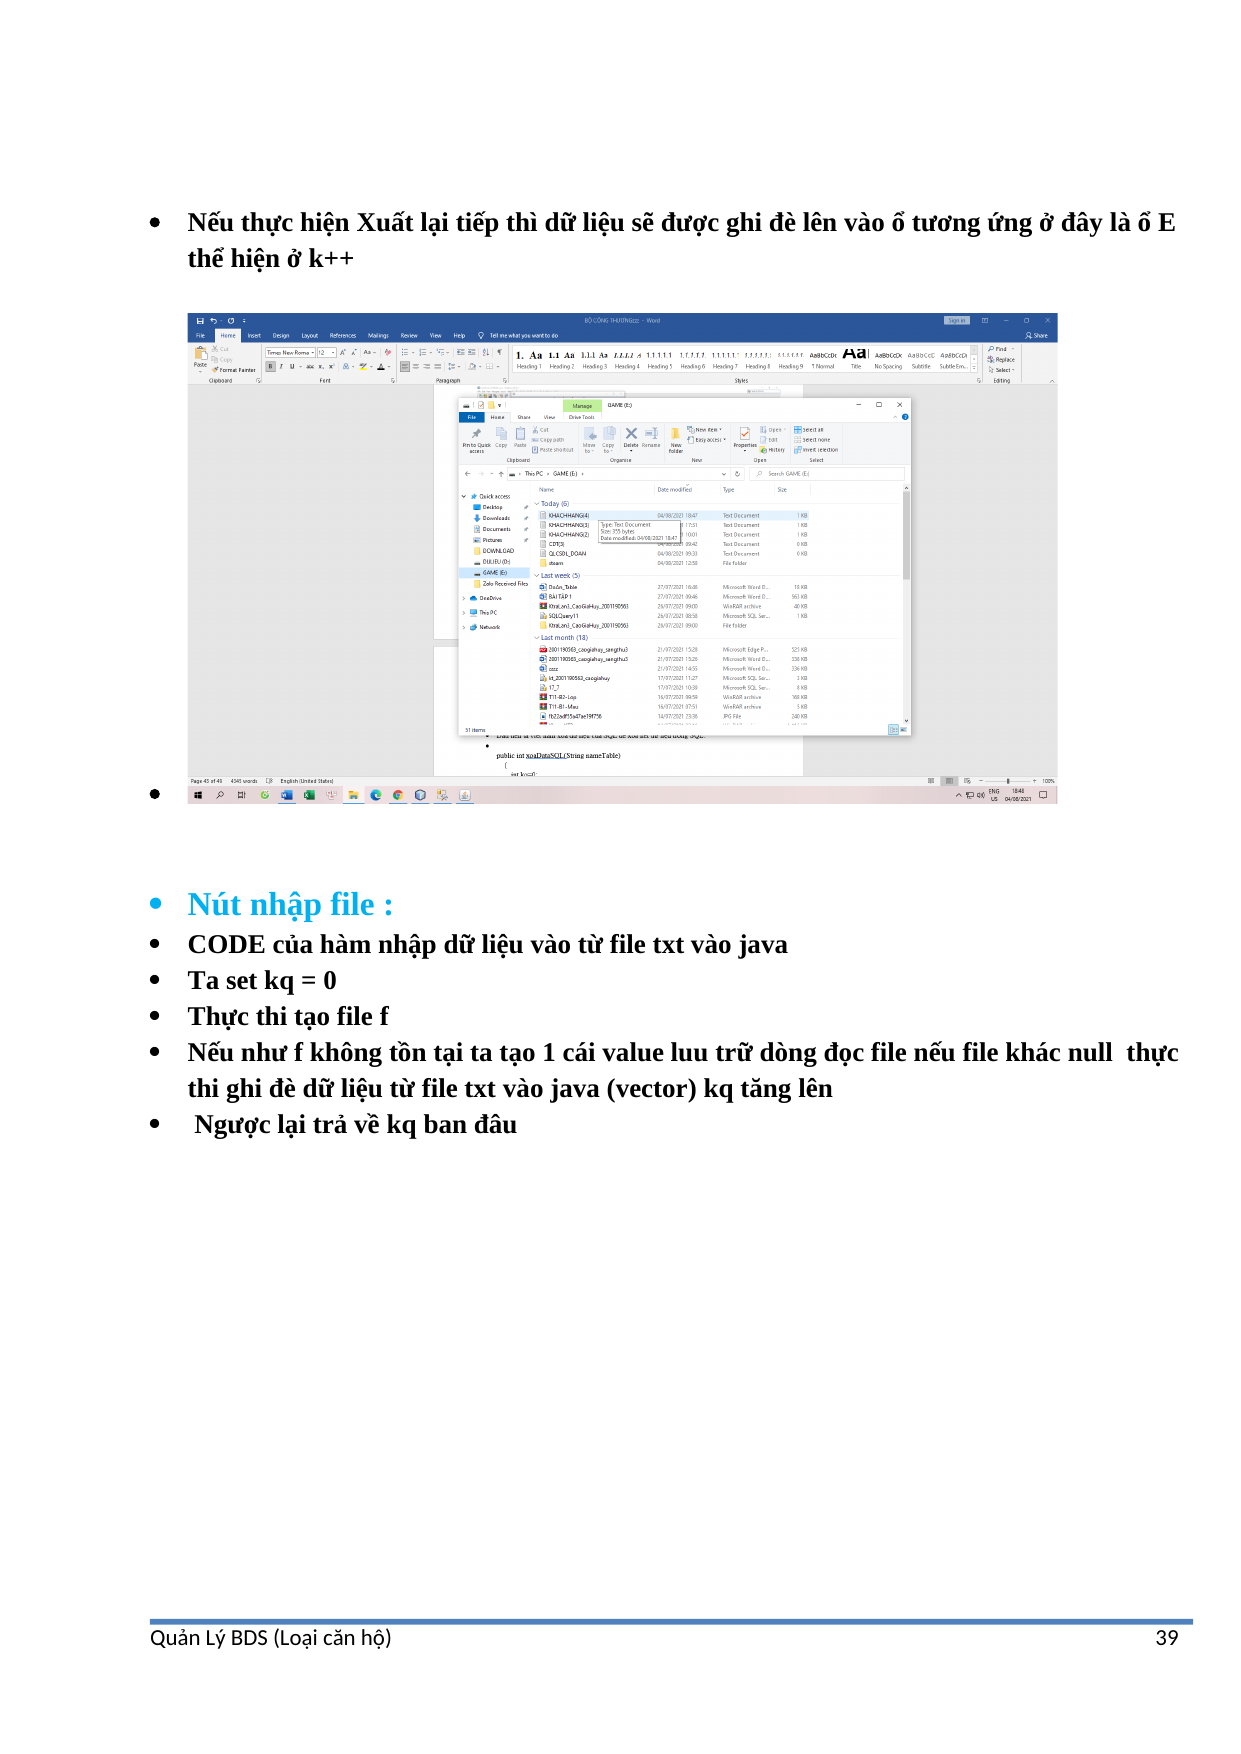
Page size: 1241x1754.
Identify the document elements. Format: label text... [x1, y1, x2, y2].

list Ngược lại trả về kq ban đâu [150, 1108, 1193, 1139]
picture [187, 313, 1058, 804]
list Nút nhập file : [150, 884, 1193, 923]
list Nếu thực hiện Xuất lại tiếp thì dữ liệu sẽ được ghi đè lên vào ổ tương ứng ở đây là ổ E thể hiện ở k++ [150, 207, 1193, 273]
list Thực thi tạo file f [150, 1000, 1193, 1032]
list Ta set kq = 0 [150, 964, 1193, 996]
list CODE của hàm nhập dữ liệu vào từ file txt vào java [150, 928, 1193, 960]
list Nếu như f không tồn tại ta tạo 1 cái value luu trữ dòng đọc file nếu file khác null thực thi ghi đè dữ liệu từ file txt vào java (vector) kq tăng lên [150, 1036, 1193, 1103]
